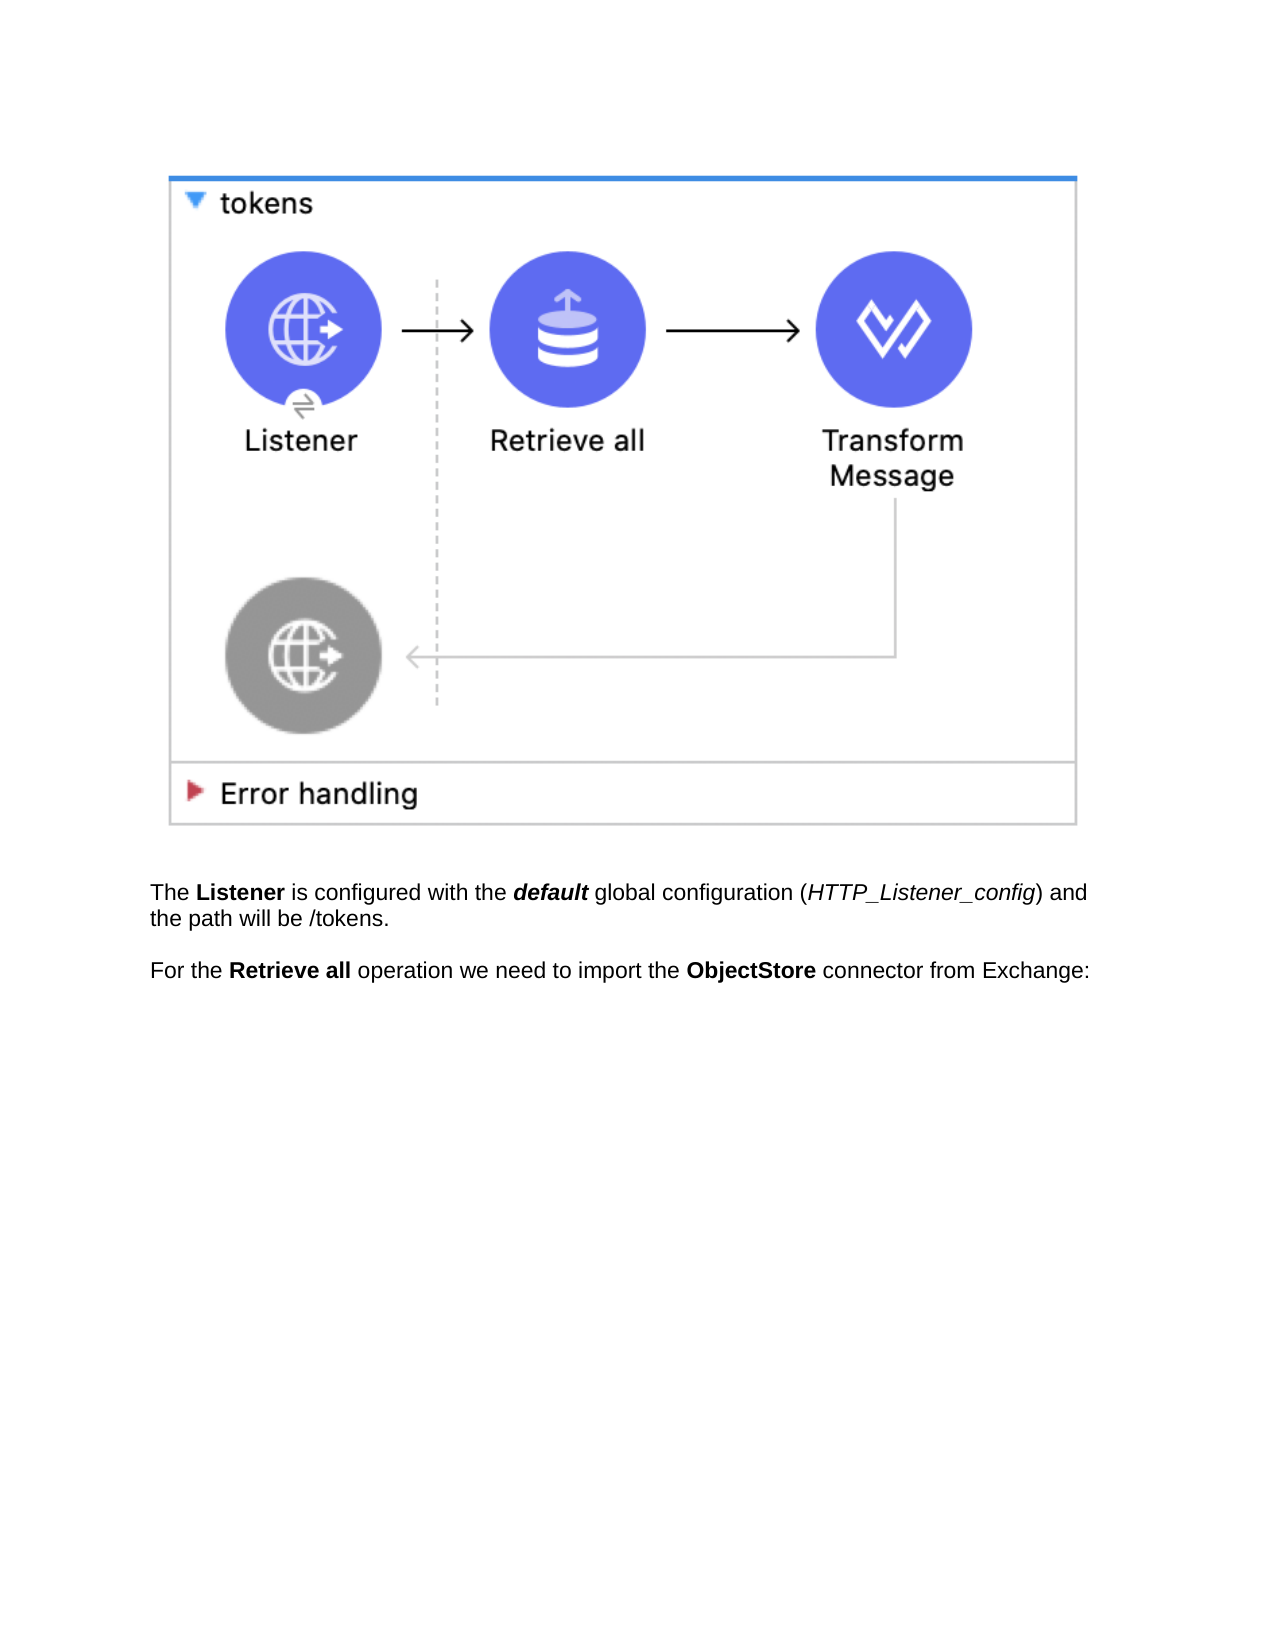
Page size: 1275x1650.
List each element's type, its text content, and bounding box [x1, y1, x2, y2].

text For the Retrieve all operation we need to import the ObjectStore connector from Exchange: [150, 957, 1125, 983]
text The Listener is configured with the default global configuration (HTTP_Listener_config) and the path will be /tokens. [150, 879, 1125, 932]
picture [150, 150, 1125, 850]
